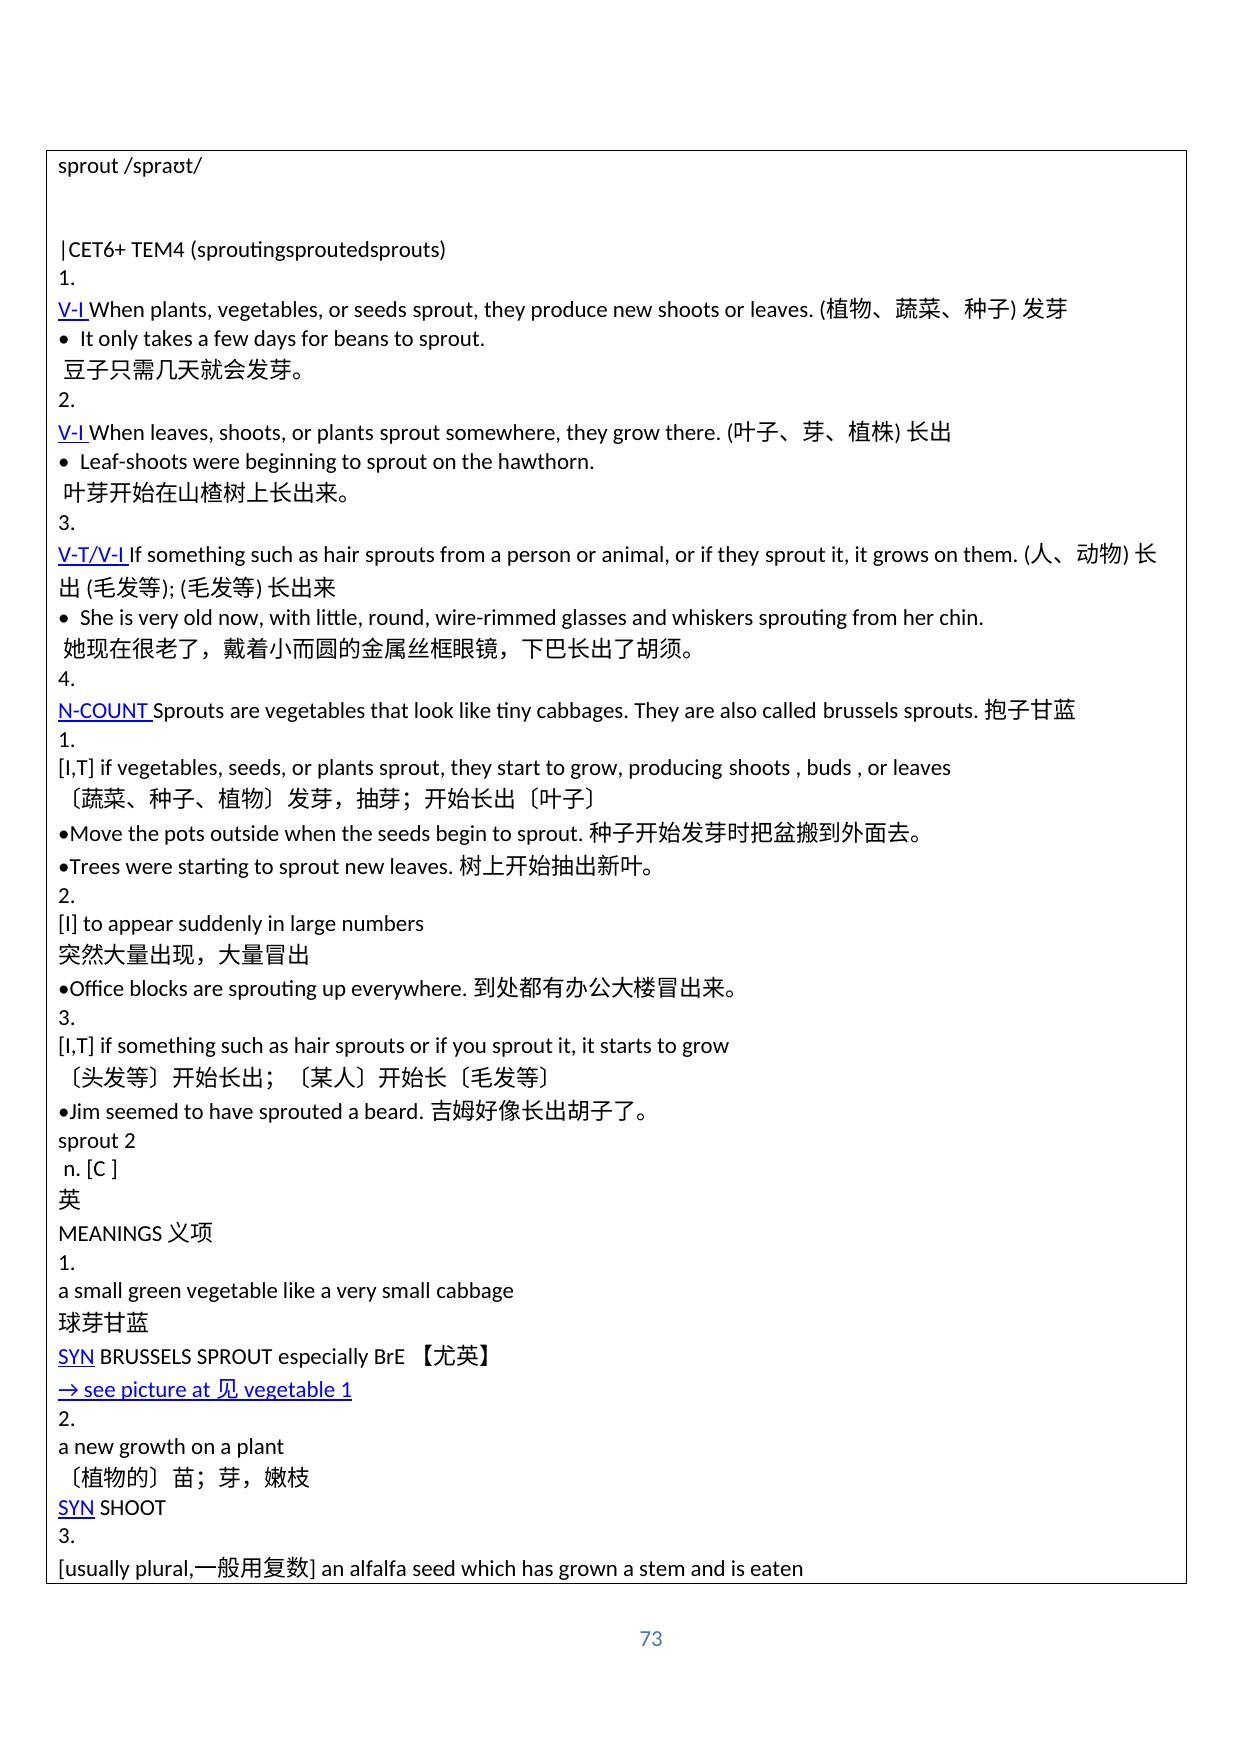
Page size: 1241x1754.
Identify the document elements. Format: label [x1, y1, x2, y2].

table_cell [47, 151, 1186, 1583]
